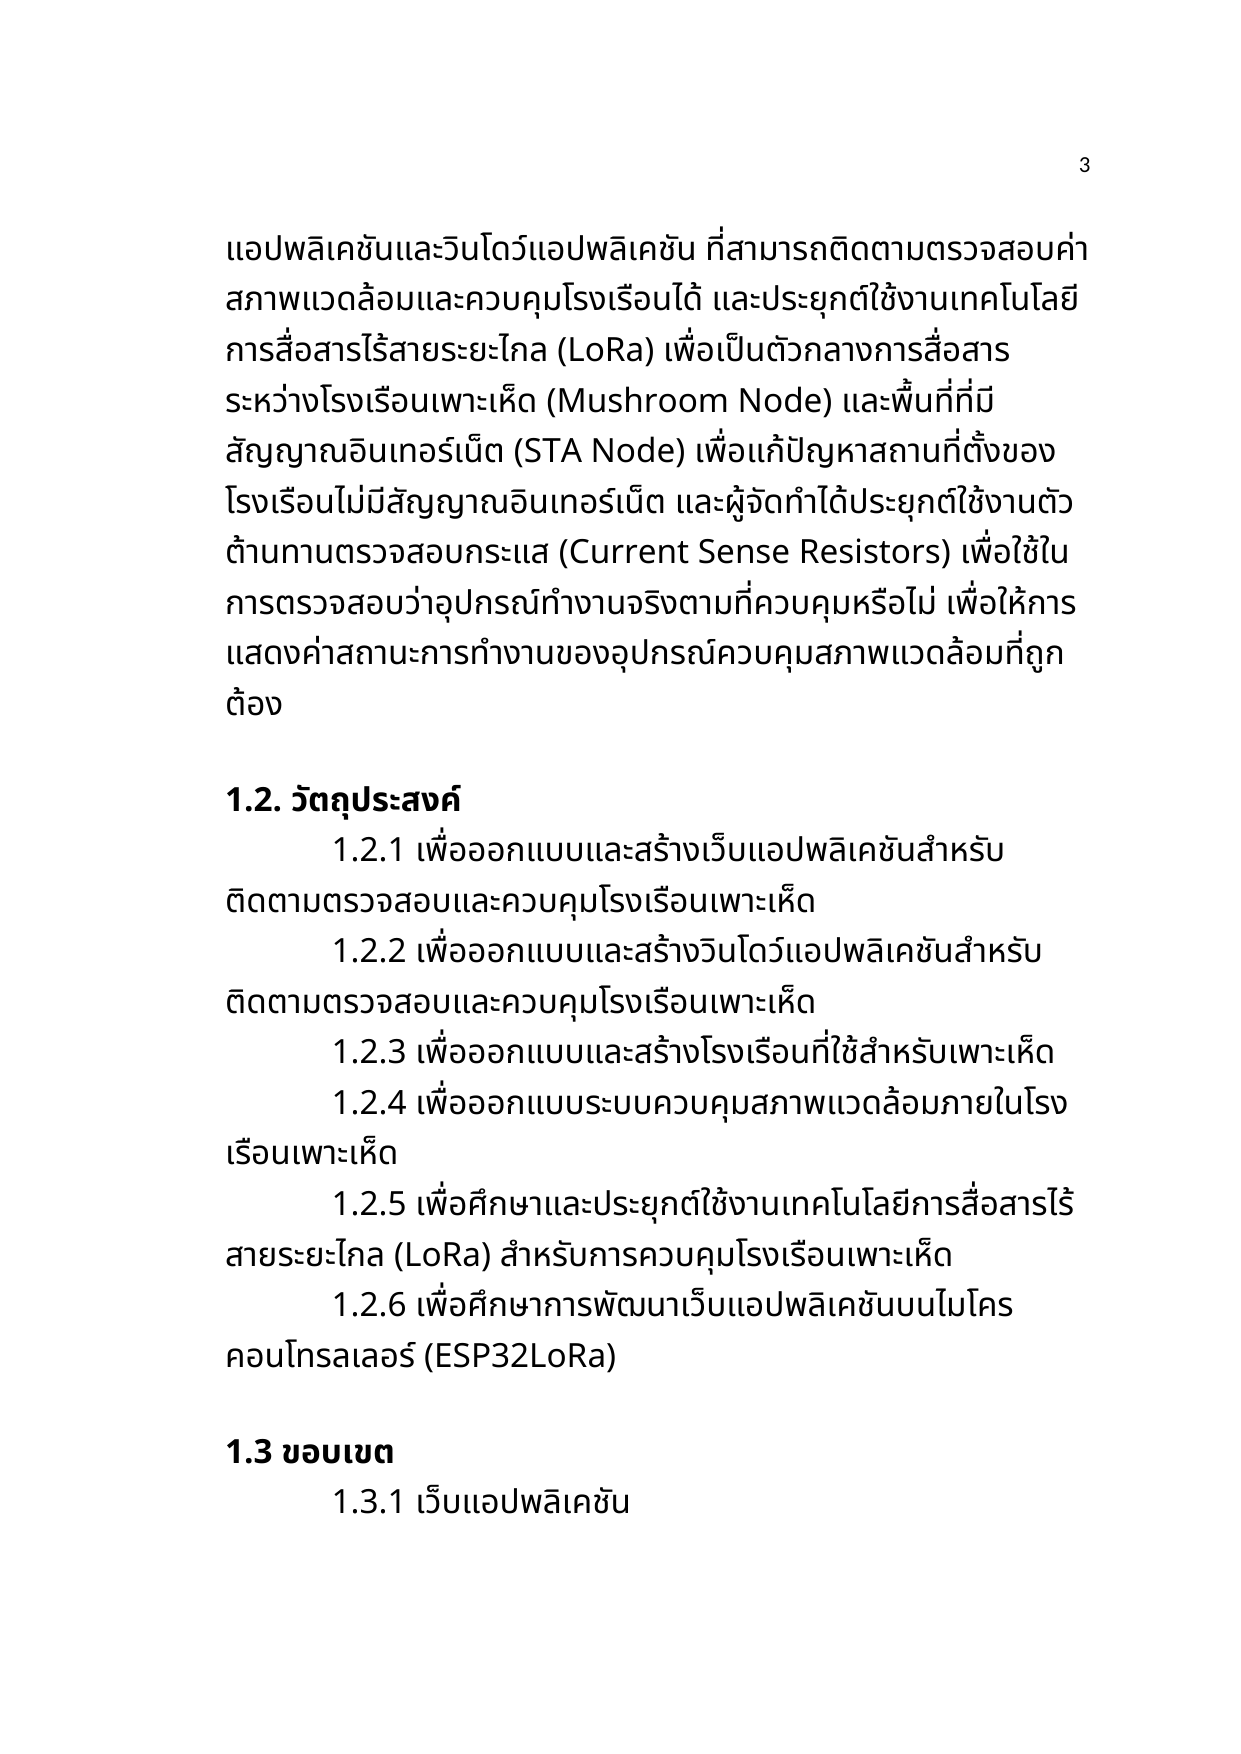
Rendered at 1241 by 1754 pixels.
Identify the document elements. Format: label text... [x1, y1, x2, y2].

text 1.2.5 เพื่อศึกษาและประยุกต์ใช้งานเทคโนโลยีการสื่อสารไร้สายระยะไกล (LoRa) สำหรับการควบคุมโรงเรือนเพาะเห็ด [225, 1180, 1090, 1281]
text 1.2.1 เพื่อออกแบบและสร้างเว็บแอปพลิเคชันสำหรับติดตามตรวจสอบและควบคุมโรงเรือนเพาะเห็ด [225, 826, 1090, 927]
text 1.3 ขอบเขต [225, 1428, 1090, 1478]
text 1.3.1 เว็บแอปพลิเคชัน [225, 1478, 1090, 1529]
text 1.2. วัตถุประสงค์ [225, 775, 1090, 826]
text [225, 225, 1090, 730]
text 1.2.6 เพื่อศึกษาการพัฒนาเว็บแอปพลิเคชันบนไมโครคอนโทรลเลอร์ (ESP32LoRa) [225, 1281, 1090, 1382]
text 1.2.3 เพื่อออกแบบและสร้างโรงเรือนที่ใช้สำหรับเพาะเห็ด [225, 1028, 1090, 1079]
text 1.2.4 เพื่อออกแบบระบบควบคุมสภาพแวดล้อมภายในโรงเรือนเพาะเห็ด [225, 1079, 1090, 1180]
text 1.2.2 เพื่อออกแบบและสร้างวินโดว์แอปพลิเคชันสำหรับติดตามตรวจสอบและควบคุมโรงเรือนเพาะเห็ด [225, 927, 1090, 1028]
